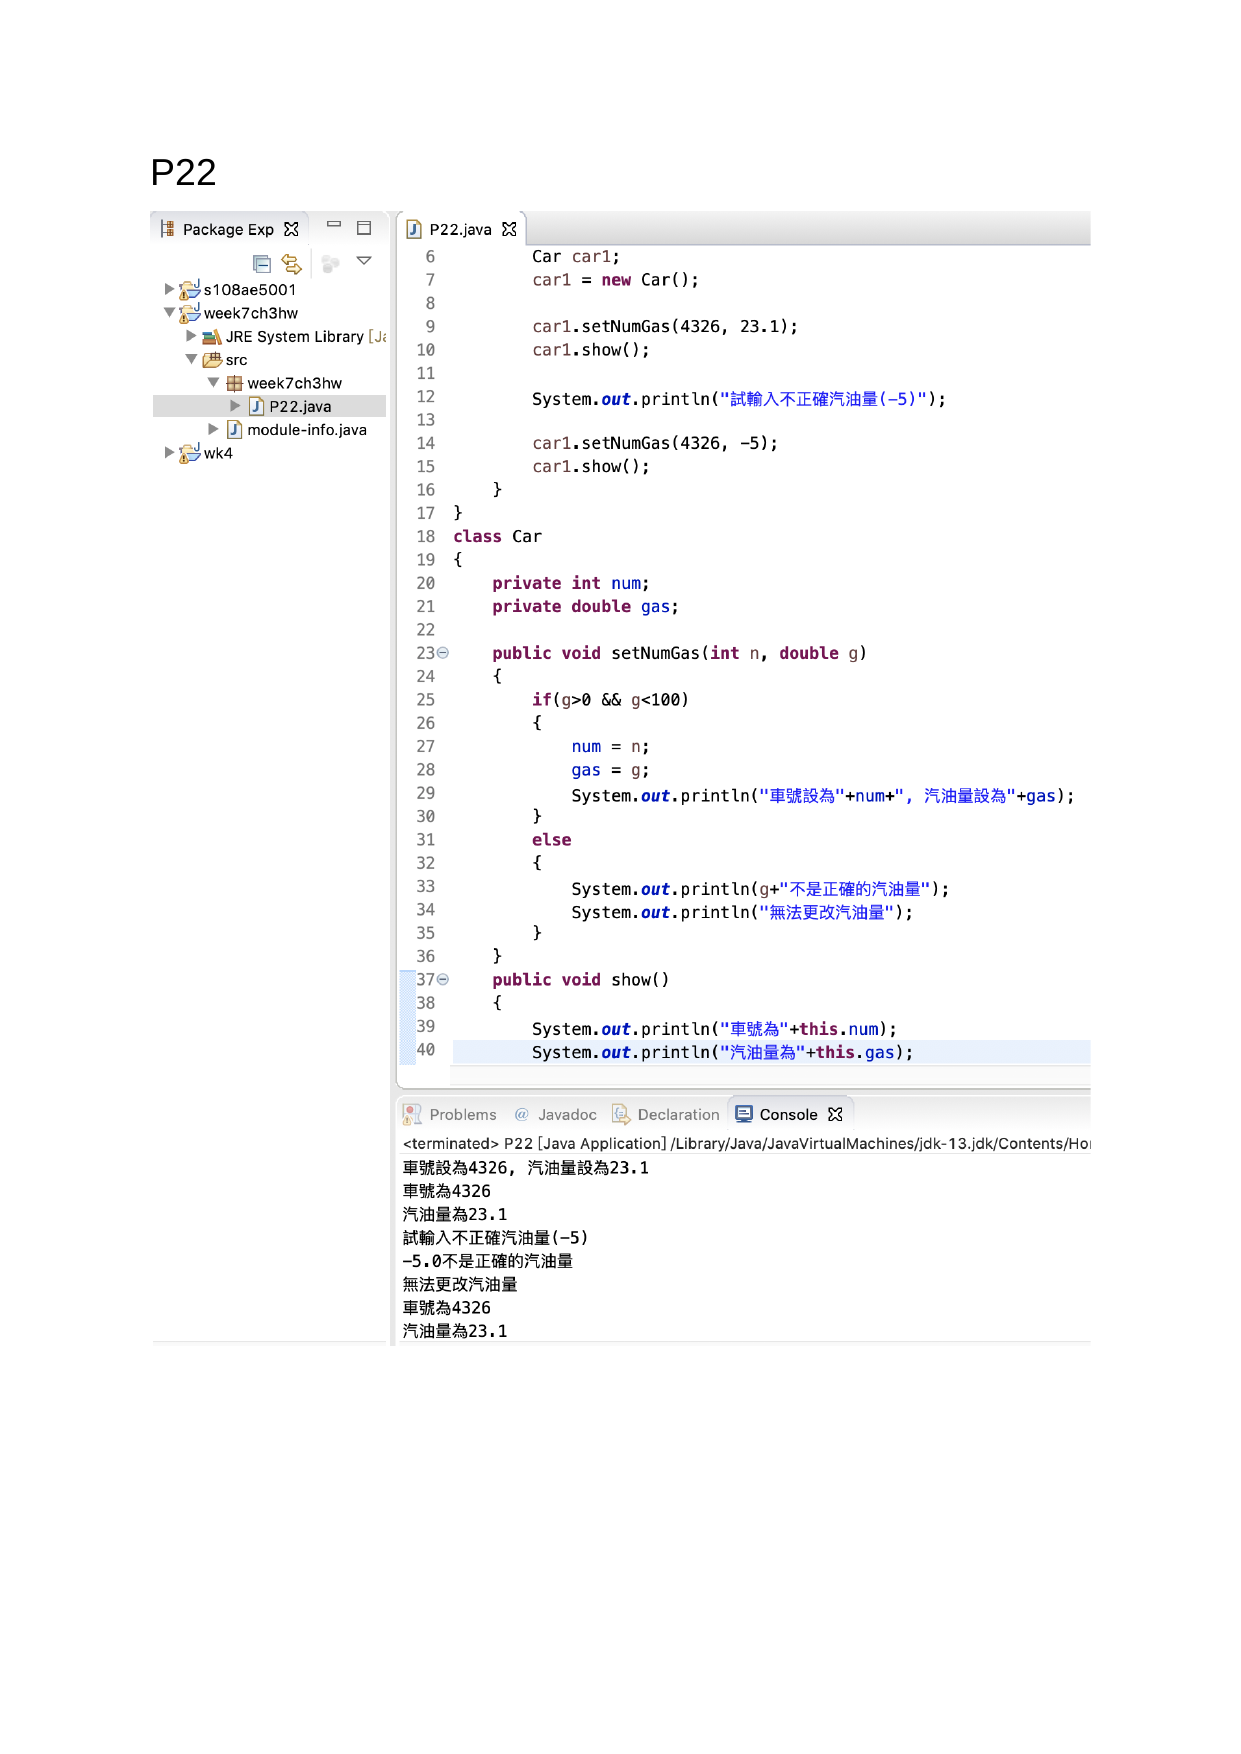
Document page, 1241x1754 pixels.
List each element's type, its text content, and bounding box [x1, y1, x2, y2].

picture [150, 211, 1091, 1346]
text P22 [150, 150, 1090, 193]
